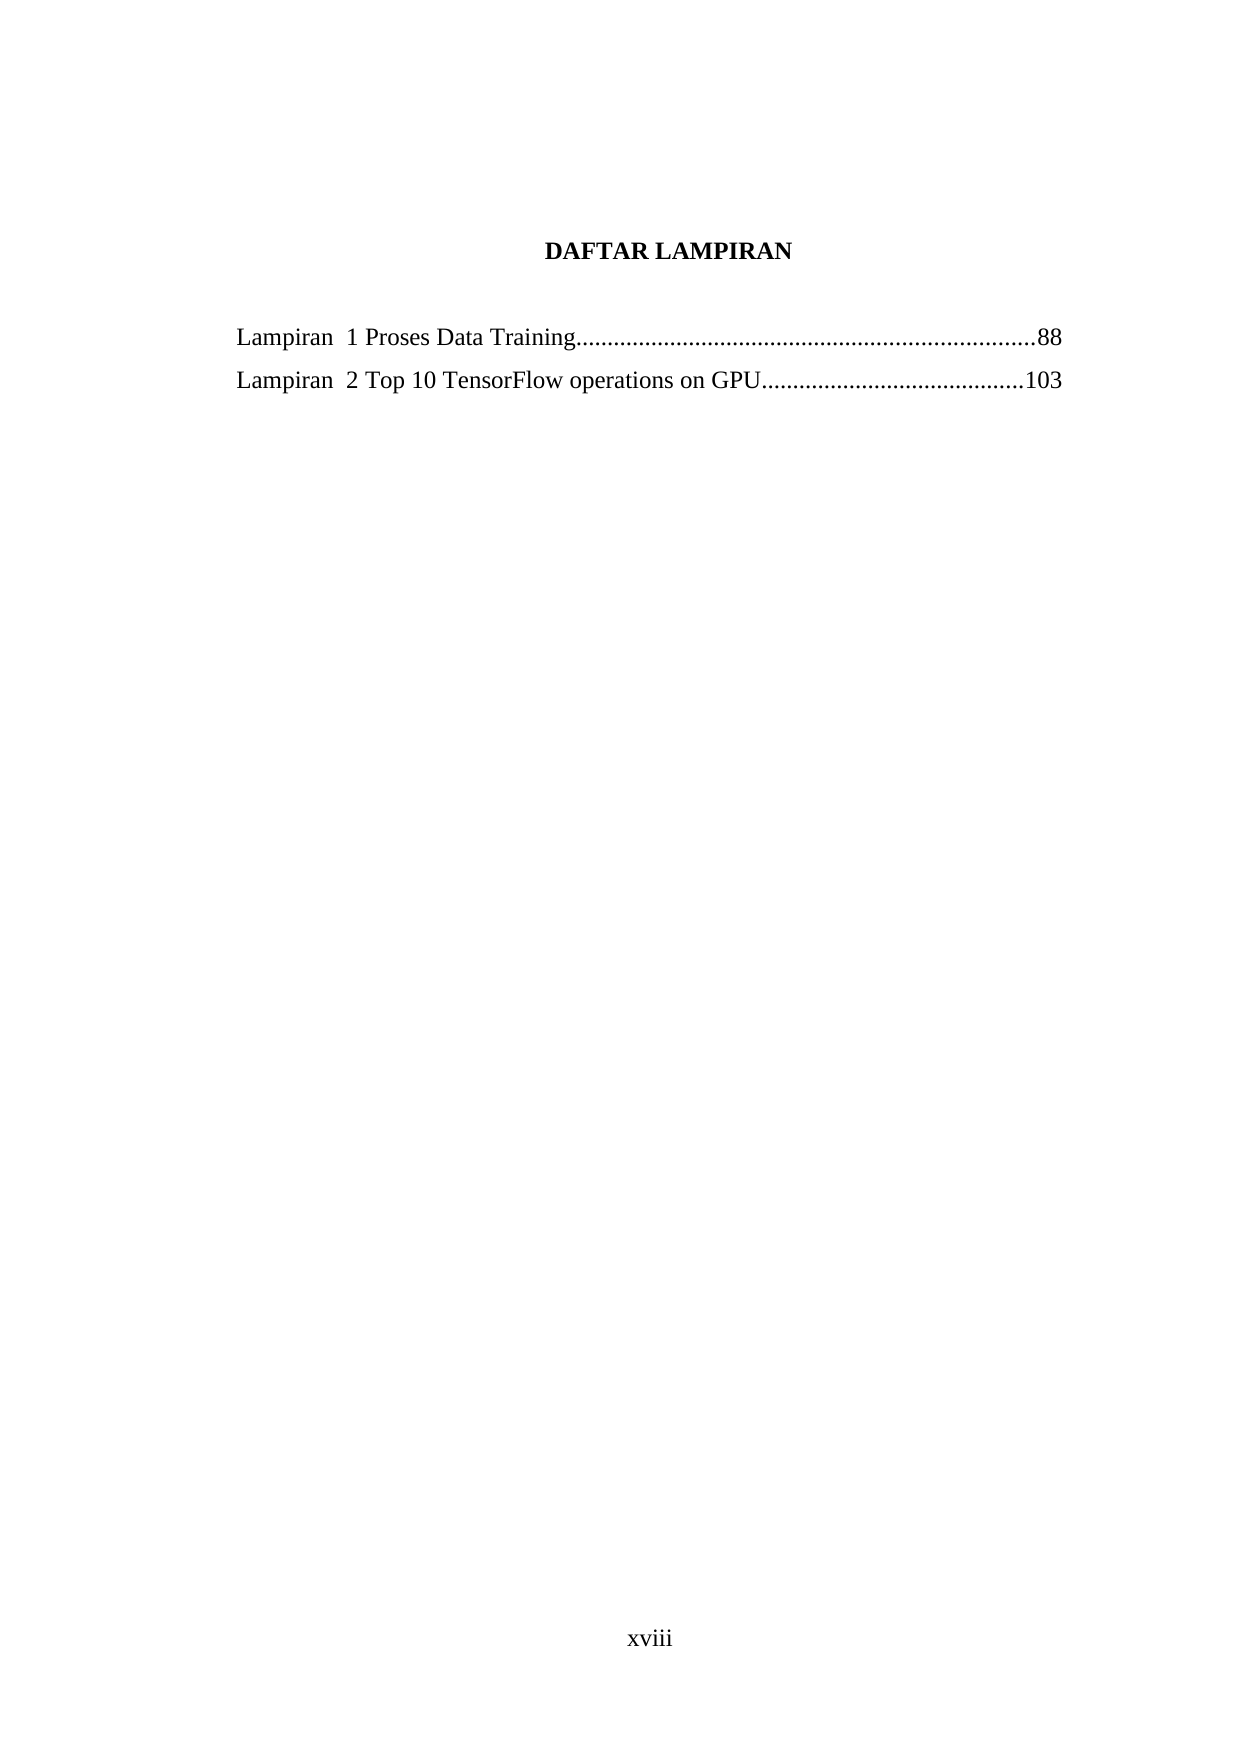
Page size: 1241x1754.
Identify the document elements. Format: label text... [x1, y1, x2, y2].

text Lampiran 1 Proses Data Training 88 [236, 322, 1063, 351]
subtitle DAFTAR LAMPIRAN [274, 236, 1063, 265]
text Lampiran 2 Top 10 TensorFlow operations on GPU 103 [236, 366, 1063, 394]
